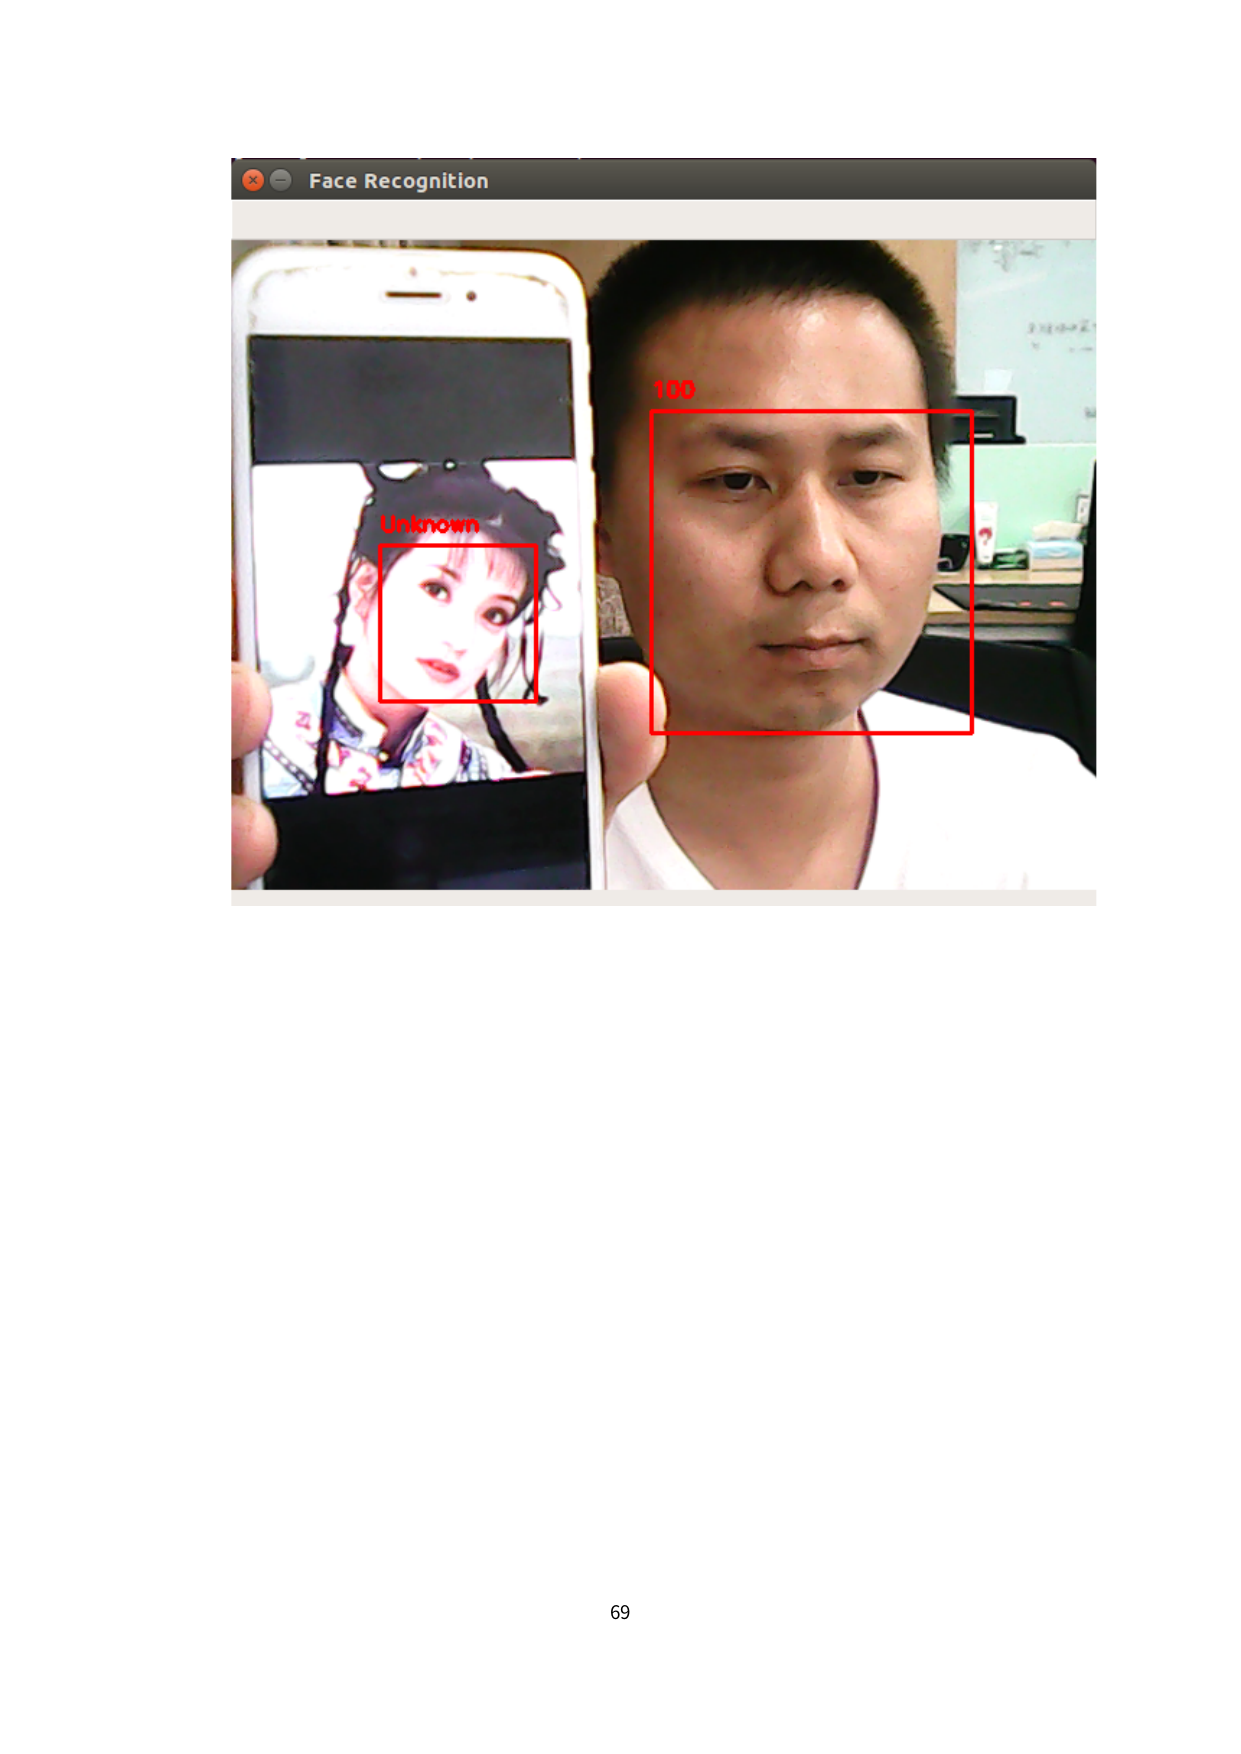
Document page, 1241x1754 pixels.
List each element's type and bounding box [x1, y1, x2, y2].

picture [231, 158, 1097, 906]
